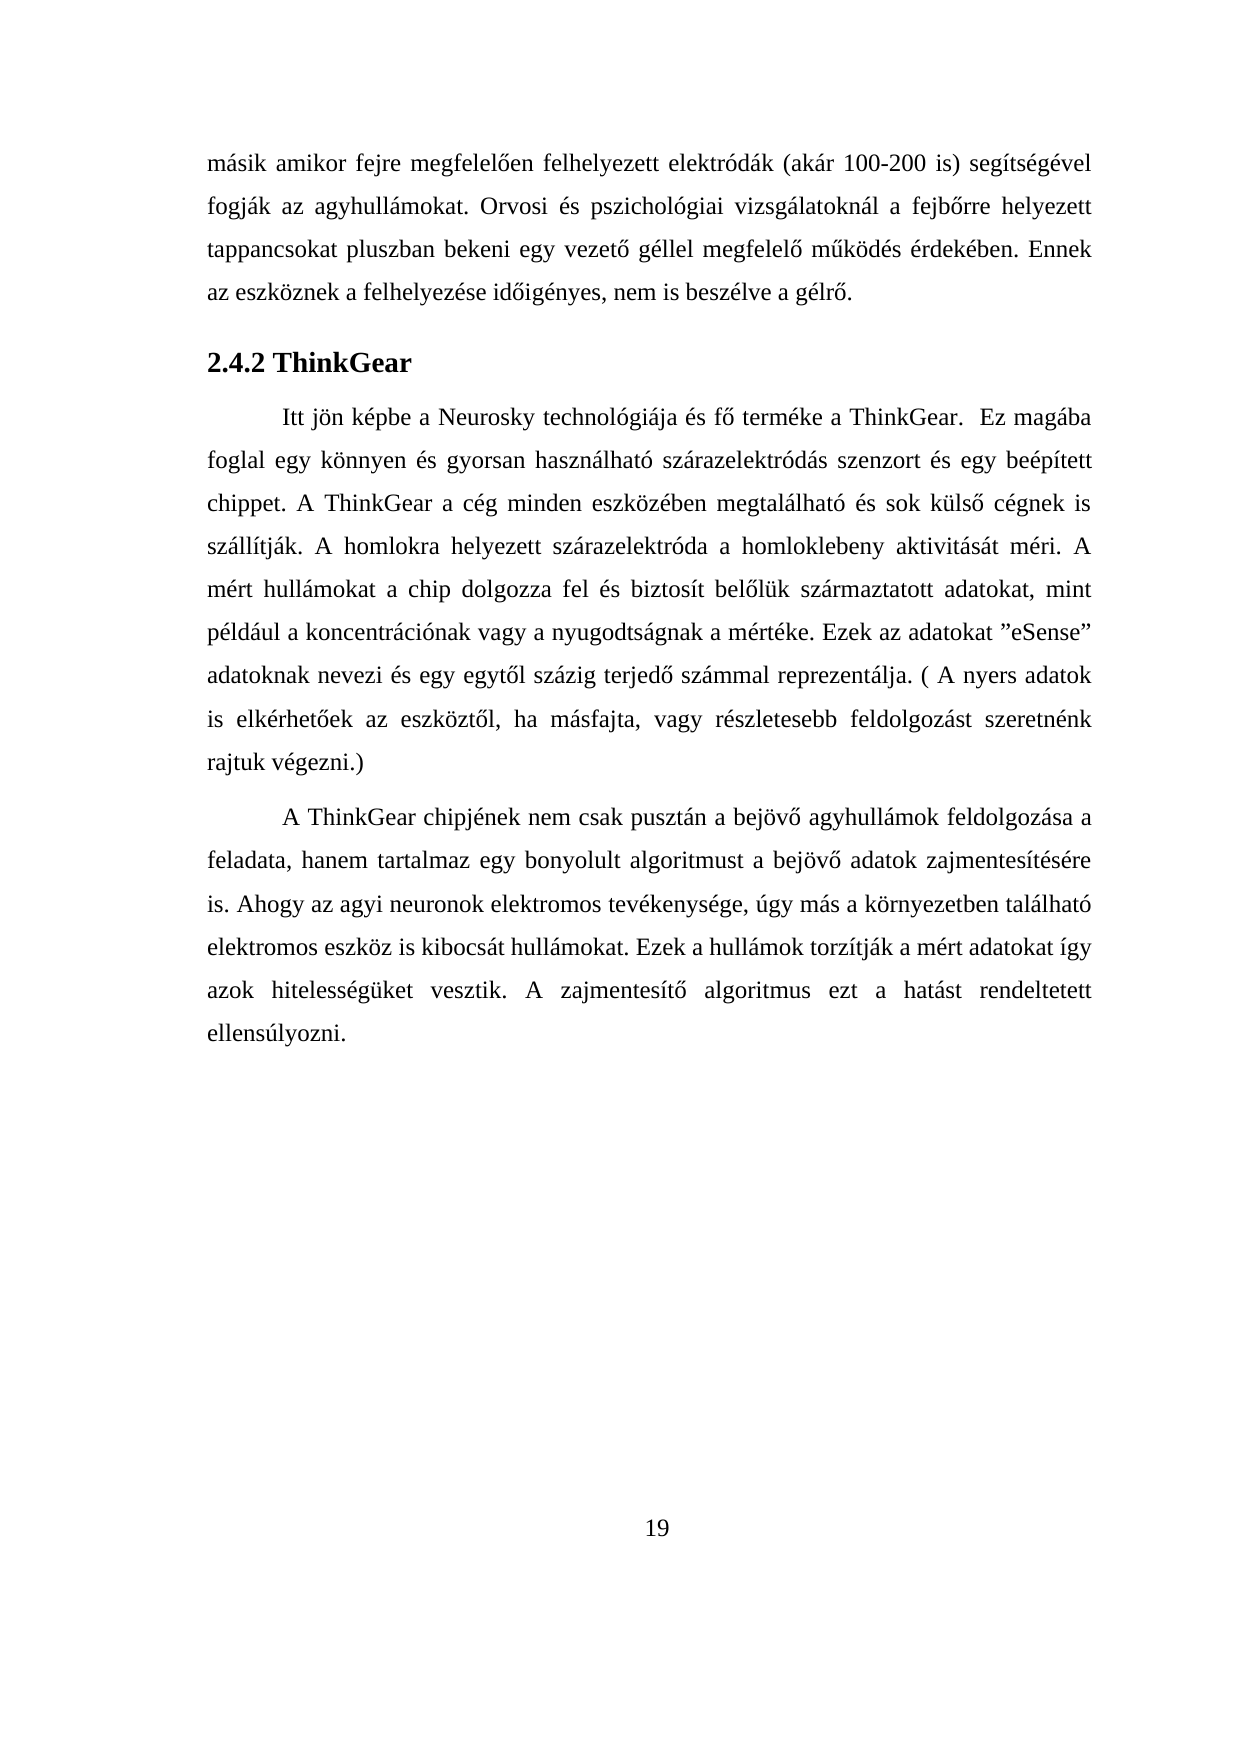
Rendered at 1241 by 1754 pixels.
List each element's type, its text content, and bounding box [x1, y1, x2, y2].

text Itt jön képbe a Neurosky technológiája és fő terméke a ThinkGear. Ez magába foglal egy könnyen és gyorsan használható szárazelektródás szenzort és egy beépített chippet. A ThinkGear a cég minden eszközében megtalálható és sok külső cégnek is szállítják. A homlokra helyezett szárazelektróda a homloklebeny aktivitását méri. A mért hullámokat a chip dolgozza fel és biztosít belőlük származtatott adatokat, mint például a koncentrációnak vagy a nyugodtságnak a mértéke. Ezek az adatokat ”eSense” adatoknak nevezi és egy egytől százig terjedő számmal reprezentálja. ( A nyers adatok is elkérhetőek az eszköztől, ha másfajta, vagy részletesebb feldolgozást szeretnénk rajtuk végezni.) [207, 402, 1092, 776]
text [207, 148, 1092, 306]
text A ThinkGear chipjének nem csak pusztán a bejövő agyhullámok feldolgozása a feladata, hanem tartalmaz egy bonyolult algoritmust a bejövő adatok zajmentesítésére is. Ahogy az agyi neuronok elektromos tevékenysége, úgy más a környezetben található elektromos eszköz is kibocsát hullámokat. Ezek a hullámok torzítják a mért adatokat így azok hitelességüket vesztik. A zajmentesítő algoritmus ezt a hatást rendeltetett ellensúlyozni. [207, 802, 1092, 1047]
subtitle ThinkGear [207, 345, 1092, 379]
